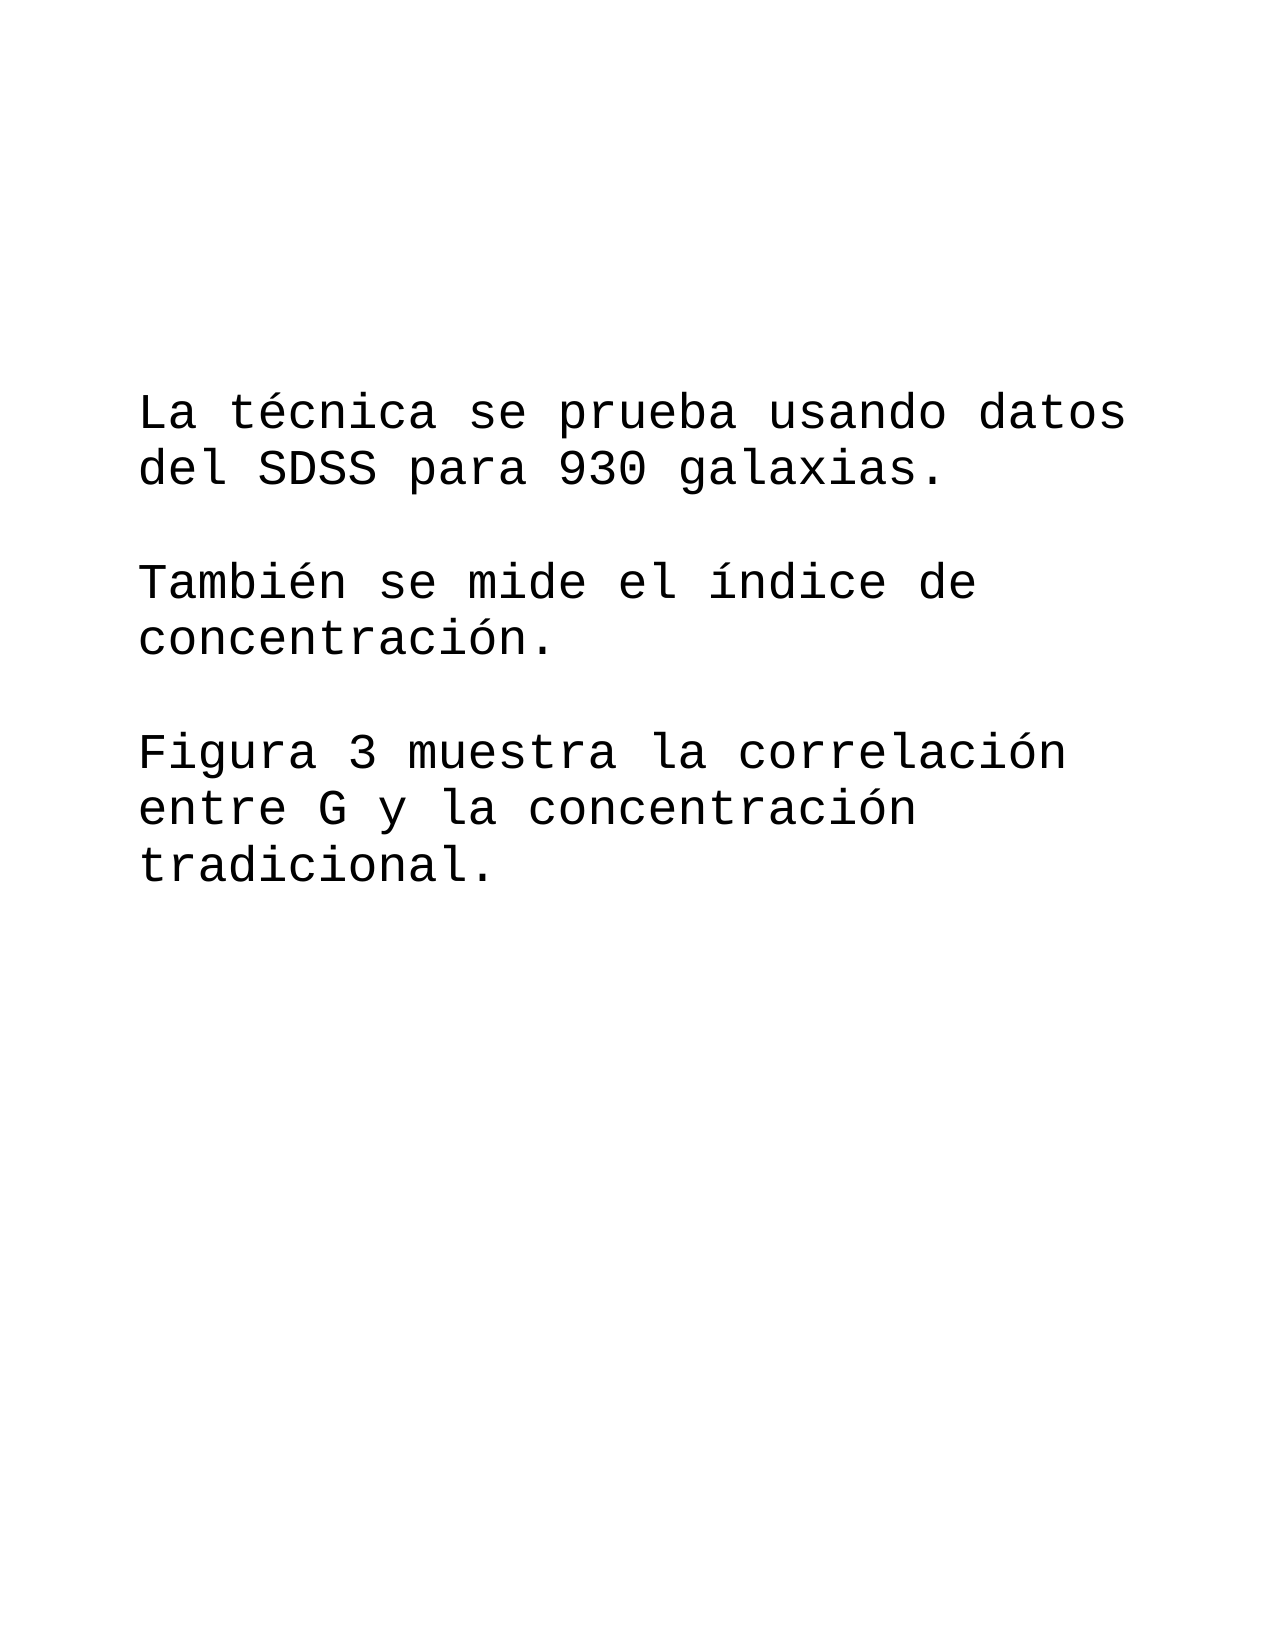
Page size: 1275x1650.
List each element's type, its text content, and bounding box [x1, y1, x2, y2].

text Figura 3 muestra la correlación entre G y la concentración tradicional. [137, 726, 1138, 896]
text También se mide el índice de concentración. [137, 556, 1138, 670]
text La técnica se prueba usando datos del SDSS para 930 galaxias. [137, 386, 1138, 500]
